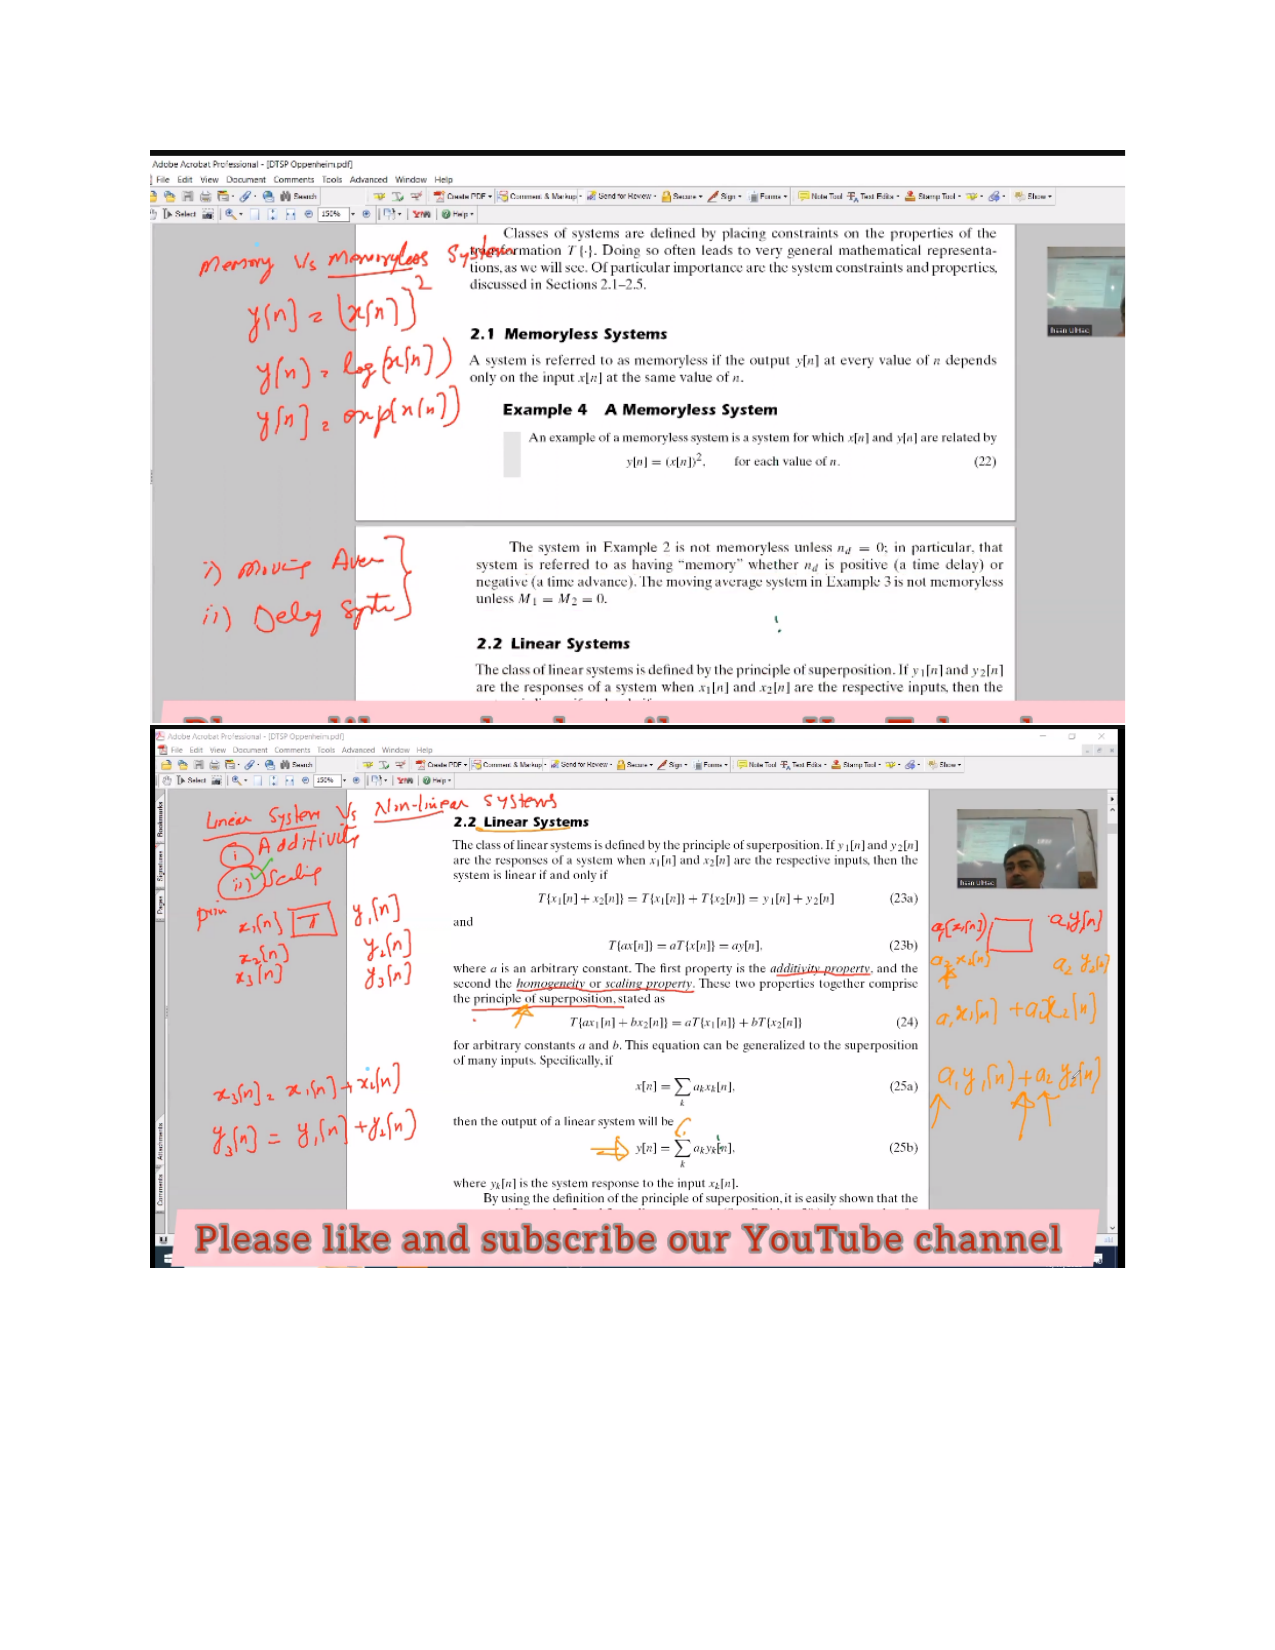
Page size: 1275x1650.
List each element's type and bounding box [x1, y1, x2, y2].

picture [150, 725, 1125, 1268]
picture [150, 150, 1125, 723]
